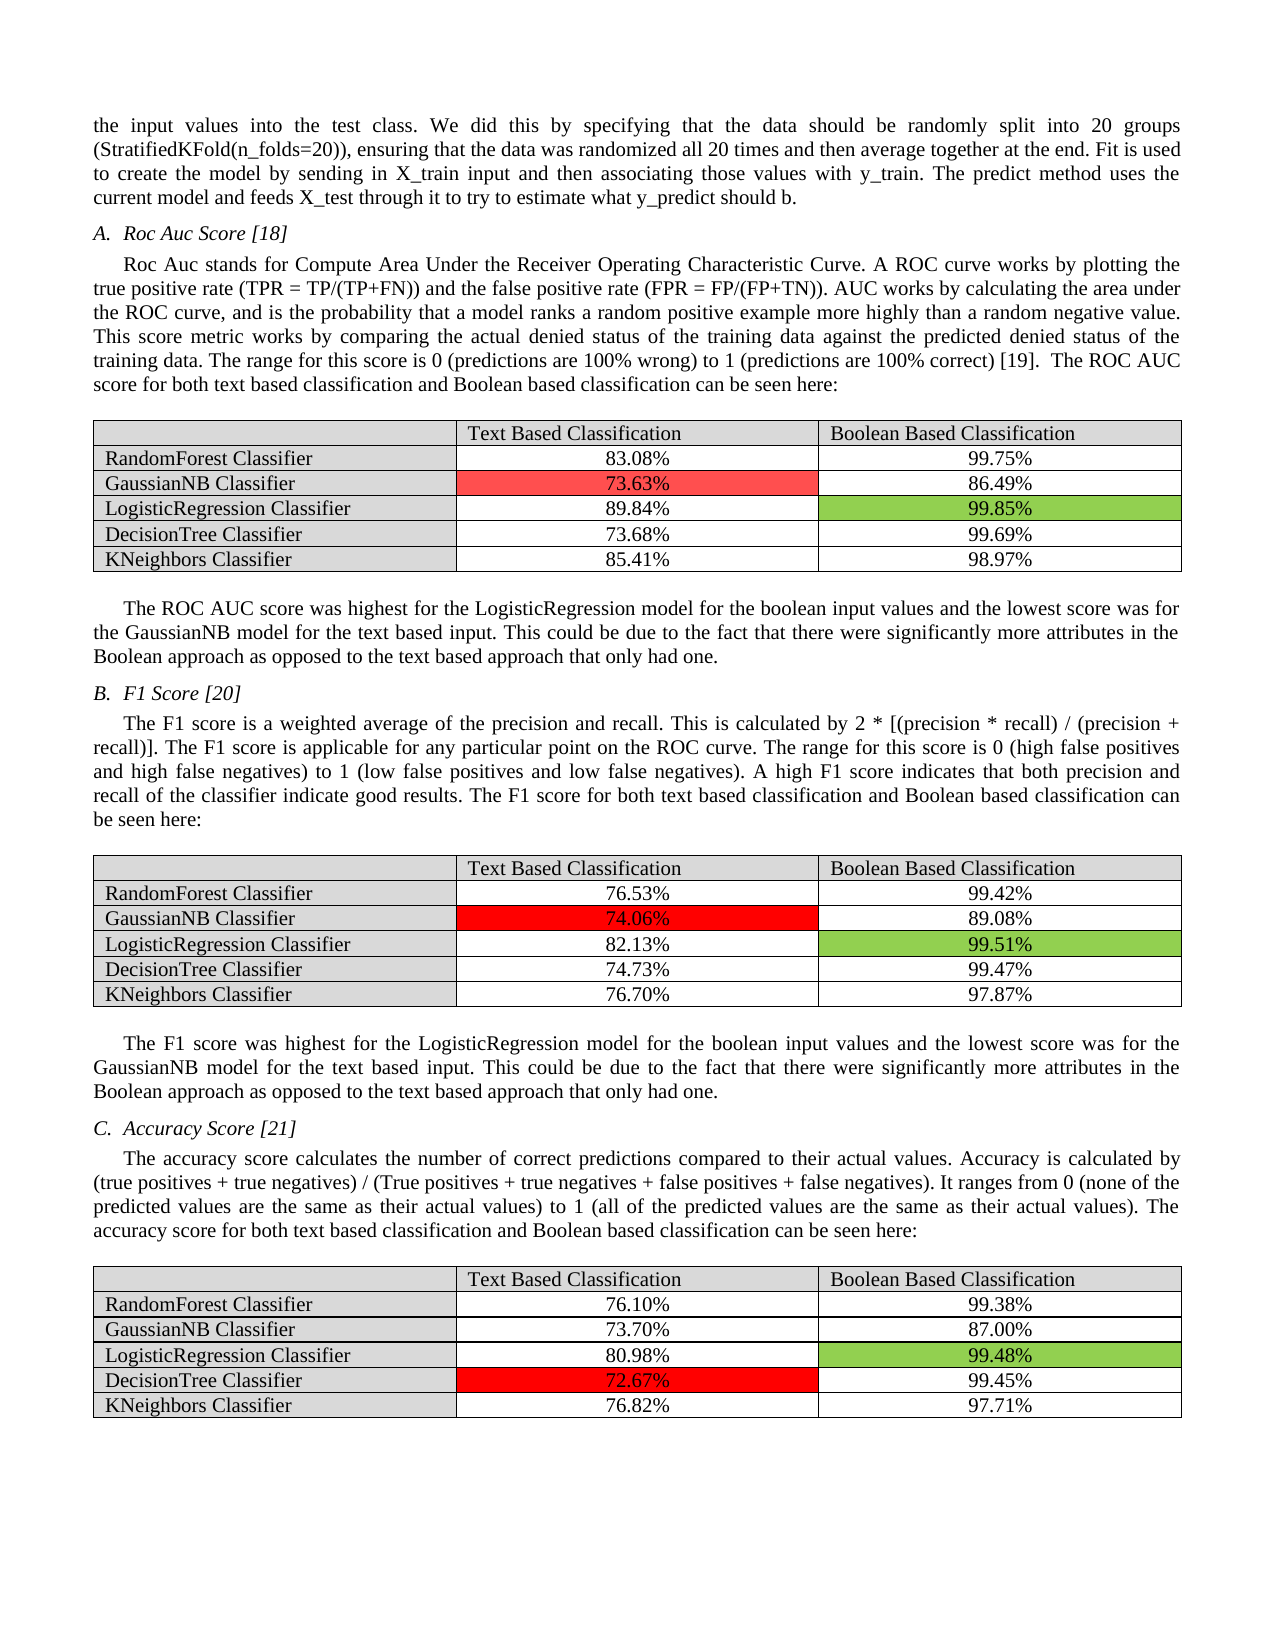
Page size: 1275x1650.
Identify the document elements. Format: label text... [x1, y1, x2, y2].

table_cell 99.47% [819, 957, 1181, 981]
table_header Text Based Classification [457, 856, 818, 880]
table_cell RandomForest Classifier [94, 1292, 456, 1316]
table_cell GaussianNB Classifier [94, 906, 456, 930]
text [93, 112, 1182, 209]
table_cell DecisionTree Classifier [94, 1368, 456, 1392]
table_header Text Based Classification [457, 421, 818, 445]
table_cell 87.00% [819, 1318, 1181, 1341]
table_cell 99.42% [819, 881, 1181, 905]
table_cell 99.48% [819, 1343, 1181, 1367]
table_cell 99.69% [819, 521, 1181, 546]
table_cell RandomForest Classifier [94, 881, 456, 905]
text Roc Auc stands for Compute Area Under the Receiver Operating Characteristic Curve. A ROC curve works by plotting the true positive rate (TPR = TP/(TP+FN)) and the false positive rate (FPR = FP/(FP+TN)). AUC works by calculating the area under the ROC curve, and is the probability that a model ranks a random positive example more highly than a random negative value. This score metric works by comparing the actual denied status of the training data against the predicted denied status of the training data. The range for this score is 0 (predictions are 100% wrong) to 1 (predictions are 100% correct) [19]. The ROC AUC score for both text based classification and Boolean based classification can be seen here: [93, 252, 1182, 396]
table_cell 76.10% [457, 1292, 818, 1316]
table_cell GaussianNB Classifier [94, 471, 456, 495]
table_cell DecisionTree Classifier [94, 521, 456, 546]
table_cell 99.51% [819, 931, 1181, 956]
text The F1 score is a weighted average of the precision and recall. This is calculated by 2 * [(precision * recall) / (precision + recall)]. The F1 score is applicable for any particular point on the ROC curve. The range for this score is 0 (high false positives and high false negatives) to 1 (low false positives and low false negatives). A high F1 score indicates that both precision and recall of the classifier indicate good results. The F1 score for both text based classification and Boolean based classification can be seen here: [93, 711, 1182, 831]
table_cell 83.08% [457, 446, 818, 470]
table_cell 76.82% [457, 1393, 818, 1417]
table_cell KNeighbors Classifier [94, 982, 456, 1006]
table_cell 73.68% [457, 521, 818, 546]
table_cell 74.73% [457, 957, 818, 981]
table_cell 99.38% [819, 1292, 1181, 1316]
table_cell DecisionTree Classifier [94, 957, 456, 981]
subtitle F1 Score [20] [93, 680, 1182, 704]
table_cell 85.41% [457, 547, 818, 571]
table_cell 98.97% [819, 547, 1181, 571]
table_header Boolean Based Classification [819, 421, 1181, 445]
table_cell 76.70% [457, 982, 818, 1006]
table_cell 99.85% [819, 496, 1181, 520]
table_cell 99.75% [819, 446, 1181, 470]
table_header [94, 1267, 456, 1291]
table_cell 97.71% [819, 1393, 1181, 1417]
table_cell 89.08% [819, 906, 1181, 930]
table_cell 86.49% [819, 471, 1181, 495]
table_header Text Based Classification [457, 1267, 818, 1291]
table_cell LogisticRegression Classifier [94, 496, 456, 520]
table_cell LogisticRegression Classifier [94, 1343, 456, 1367]
table_cell 76.53% [457, 881, 818, 905]
table_cell 80.98% [457, 1343, 818, 1367]
text The accuracy score calculates the number of correct predictions compared to their actual values. Accuracy is calculated by (true positives + true negatives) / (True positives + true negatives + false positives + false negatives). It ranges from 0 (none of the predicted values are the same as their actual values) to 1 (all of the predicted values are the same as their actual values). The accuracy score for both text based classification and Boolean based classification can be seen here: [93, 1146, 1182, 1242]
table_cell 97.87% [819, 982, 1181, 1006]
table_cell GaussianNB Classifier [94, 1318, 456, 1341]
table_cell 74.06% [457, 906, 818, 930]
table_cell RandomForest Classifier [94, 446, 456, 470]
text The ROC AUC score was highest for the LogisticRegression model for the boolean input values and the lowest score was for the GaussianNB model for the text based input. This could be due to the fact that there were significantly more attributes in the Boolean approach as opposed to the text based approach that only had one. [93, 596, 1182, 668]
table_cell KNeighbors Classifier [94, 1393, 456, 1417]
table_header [94, 856, 456, 880]
table_header Boolean Based Classification [819, 856, 1181, 880]
table_cell LogisticRegression Classifier [94, 931, 456, 956]
table_cell 82.13% [457, 931, 818, 956]
table_cell 89.84% [457, 496, 818, 520]
subtitle Accuracy Score [21] [93, 1116, 1182, 1139]
table_header [94, 421, 456, 445]
table_cell 72.67% [457, 1368, 818, 1392]
subtitle Roc Auc Score [18] [93, 221, 1182, 245]
table_header Boolean Based Classification [819, 1267, 1181, 1291]
table_cell 73.70% [457, 1318, 818, 1341]
table_cell KNeighbors Classifier [94, 547, 456, 571]
table_cell 99.45% [819, 1368, 1181, 1392]
text The F1 score was highest for the LogisticRegression model for the boolean input values and the lowest score was for the GaussianNB model for the text based input. This could be due to the fact that there were significantly more attributes in the Boolean approach as opposed to the text based approach that only had one. [93, 1031, 1182, 1103]
table_cell 73.63% [457, 471, 818, 495]
